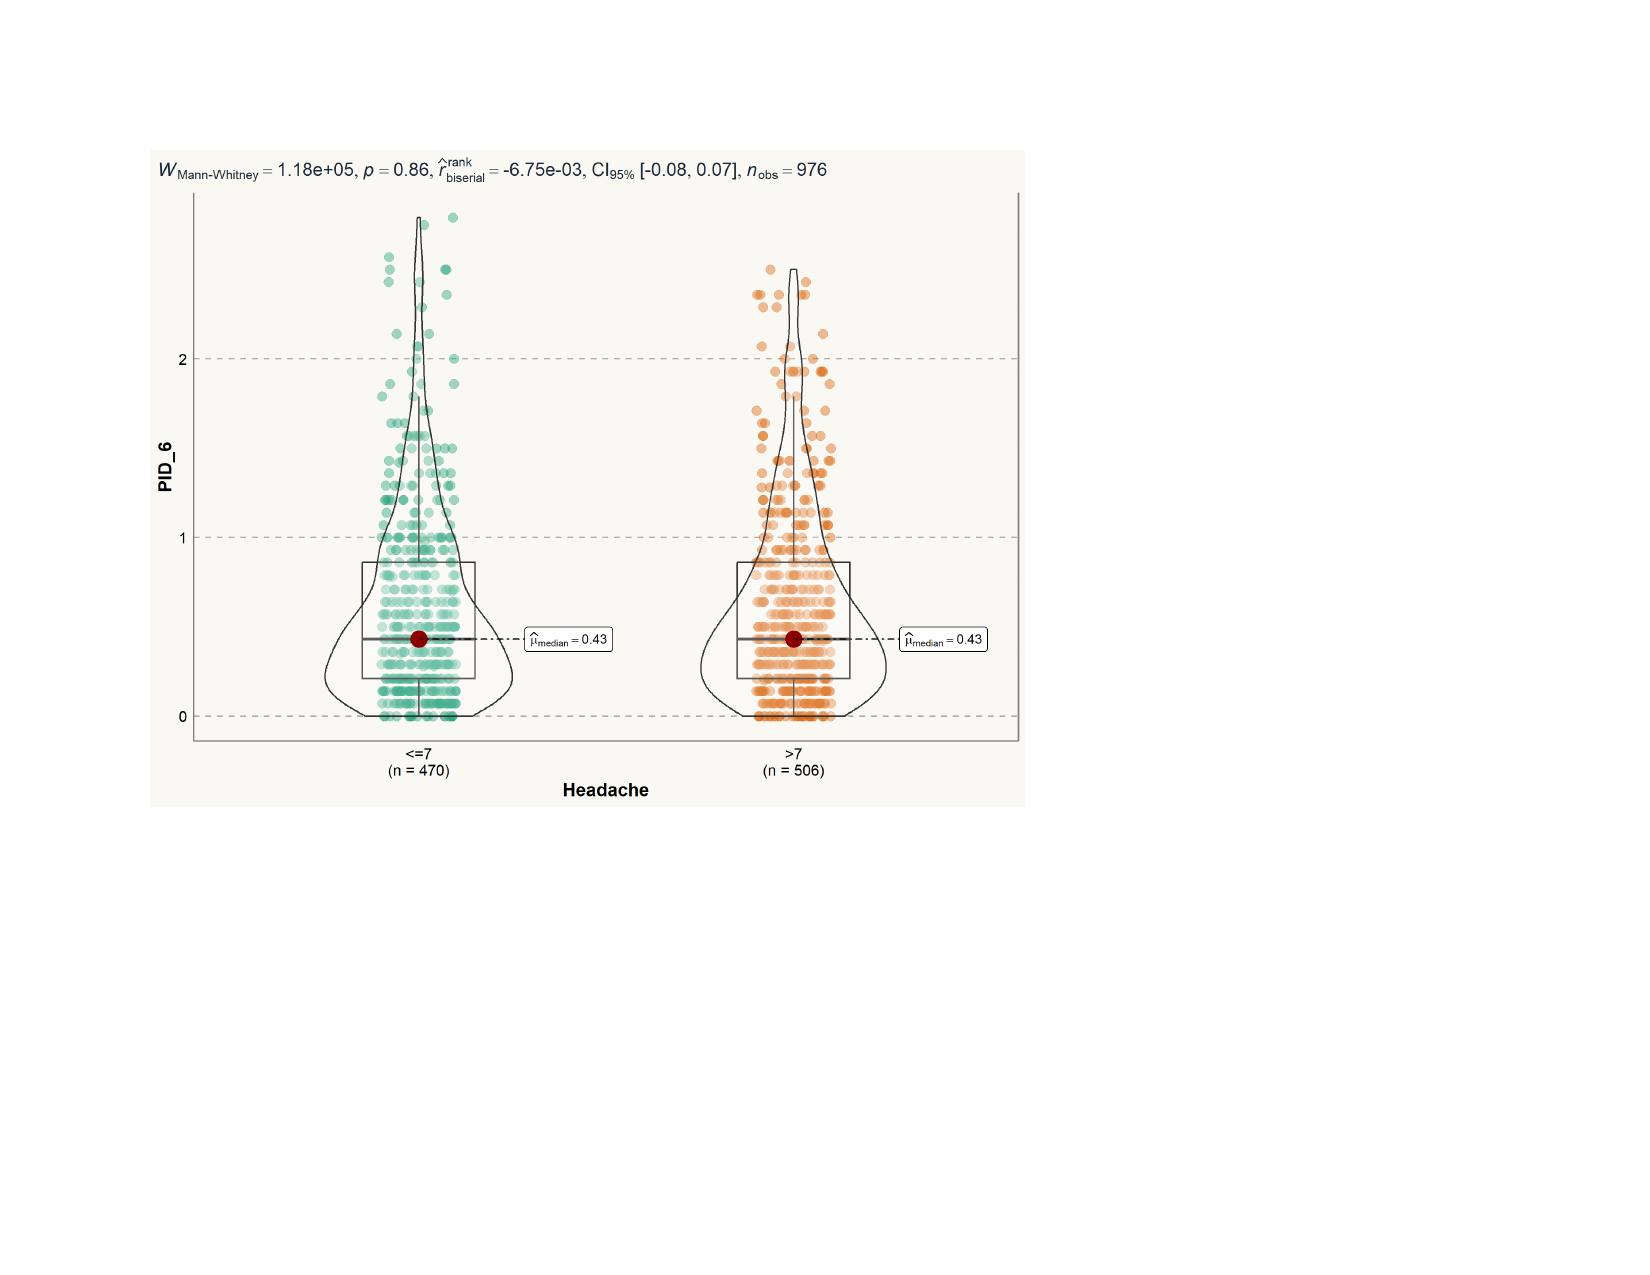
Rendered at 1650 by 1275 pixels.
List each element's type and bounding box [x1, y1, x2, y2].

picture [150, 150, 1025, 807]
